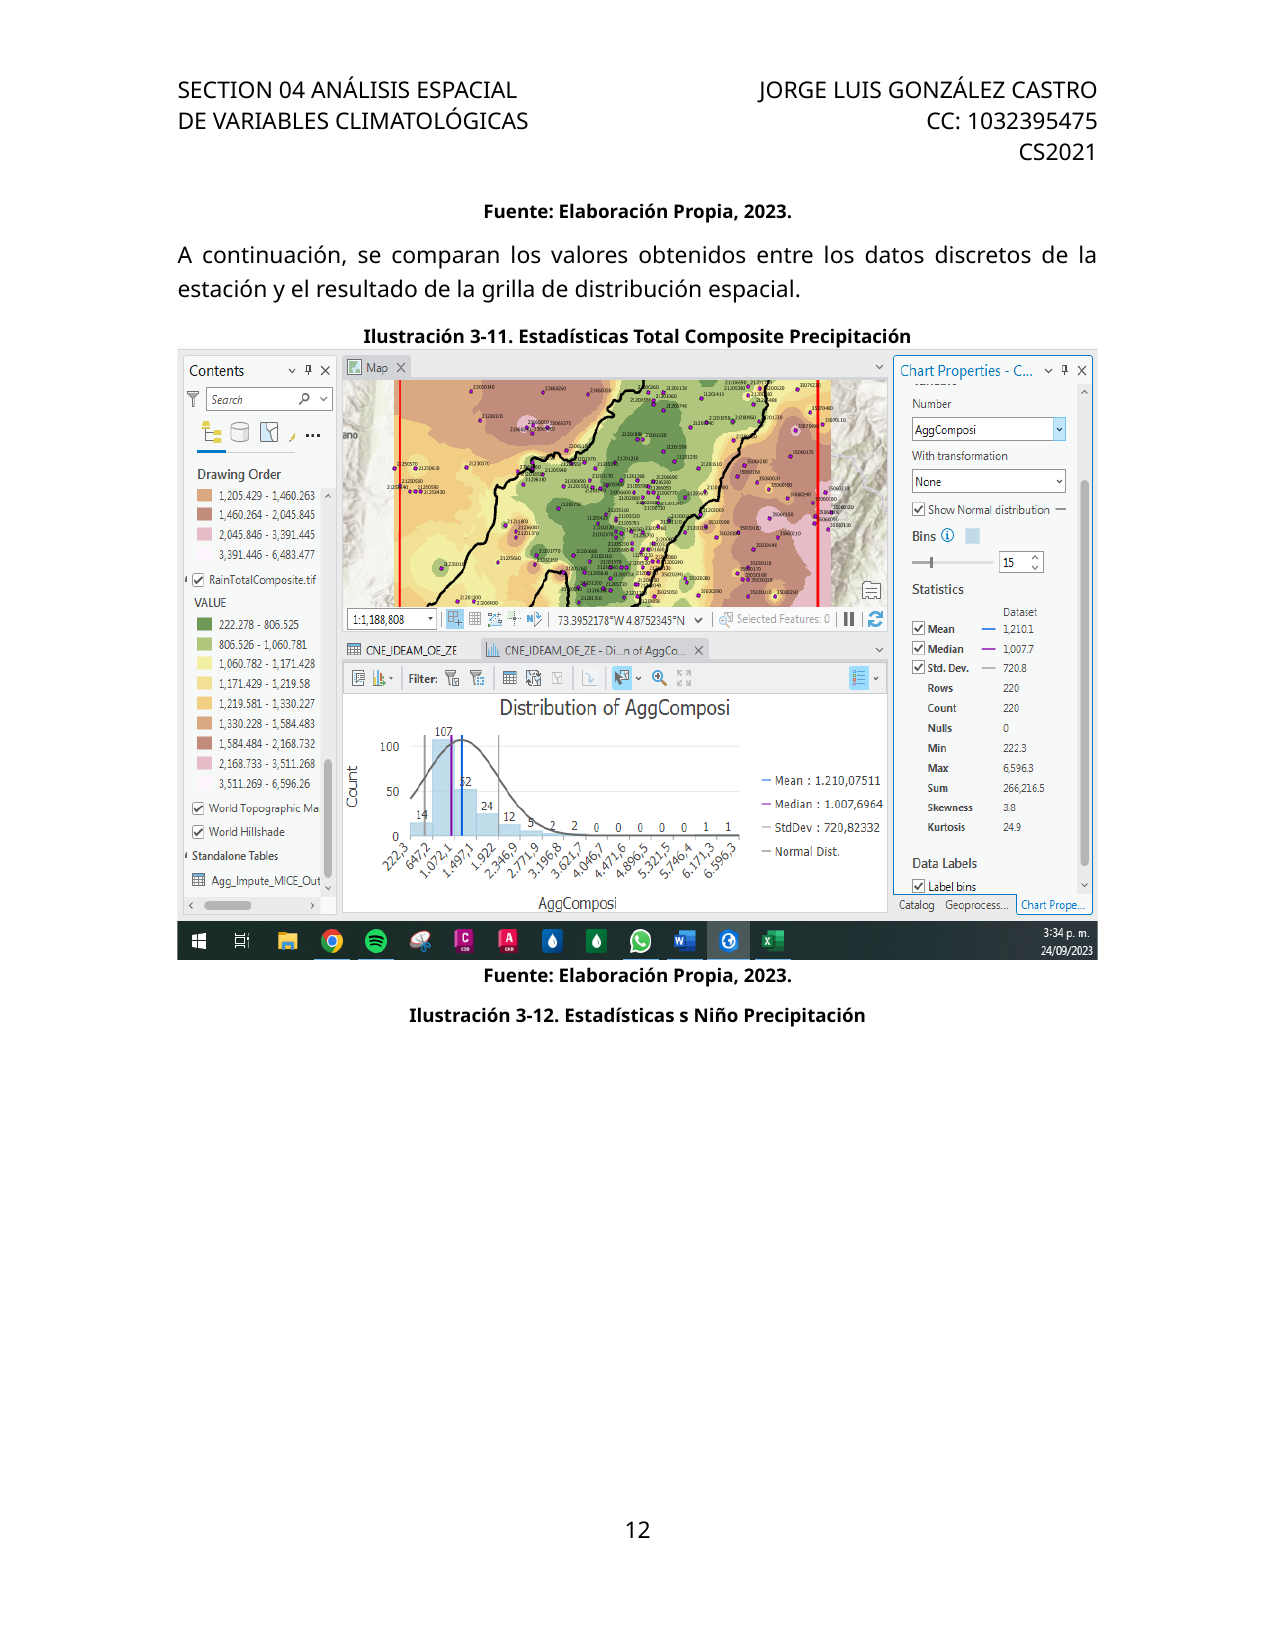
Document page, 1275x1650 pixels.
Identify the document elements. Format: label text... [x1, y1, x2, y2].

text Fuente: Elaboración Propia, 2023. [177, 962, 1098, 987]
text A continuación, se comparan los valores obtenidos entre los datos discretos de la estación y el resultado de la grilla de distribución espacial. [177, 239, 1098, 304]
text Fuente: Elaboración Propia, 2023. [177, 199, 1098, 224]
text Ilustración 3-11. Estadísticas Total Composite Precipitación [177, 323, 1098, 348]
picture [177, 348, 1098, 960]
text Ilustración 3-12. Estadísticas s Niño Precipitación [177, 1002, 1098, 1027]
